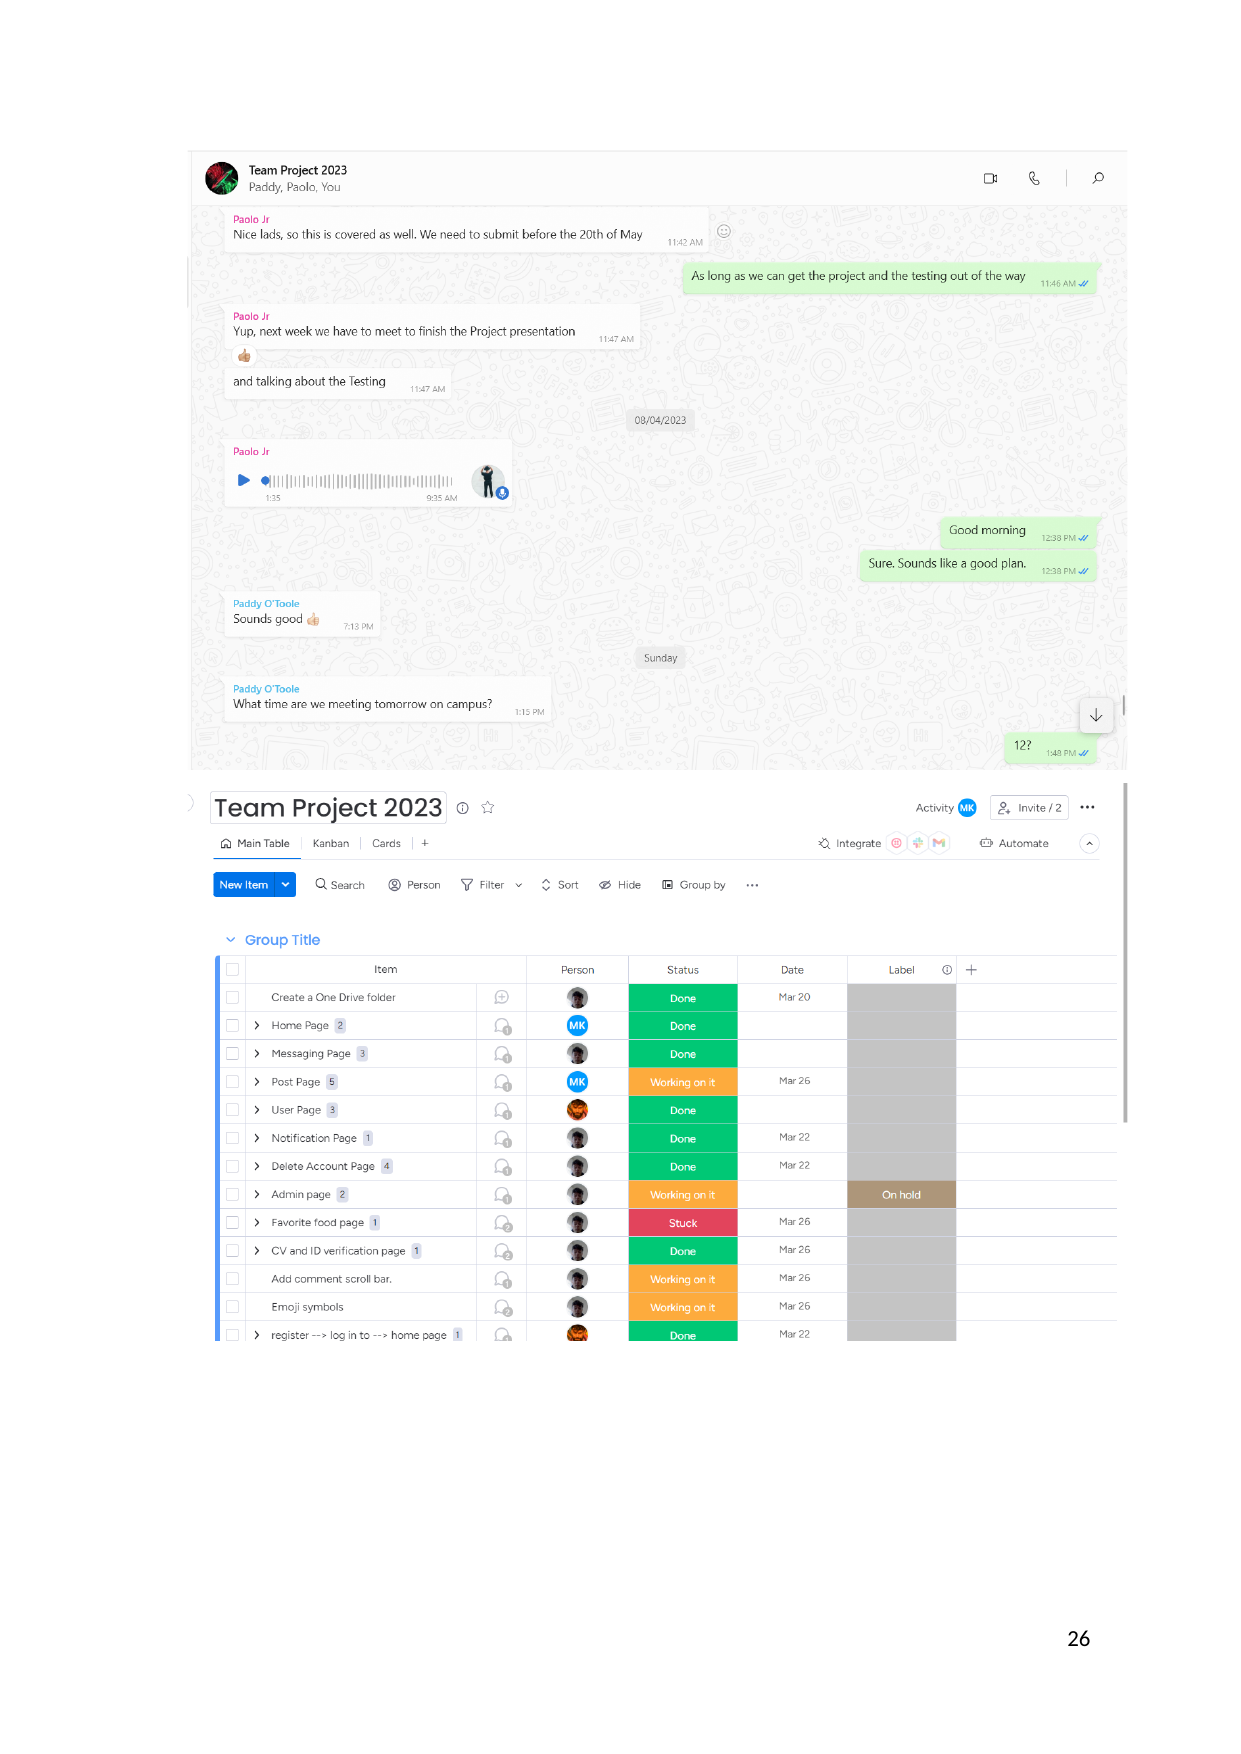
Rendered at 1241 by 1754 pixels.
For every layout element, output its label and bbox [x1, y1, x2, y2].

picture [187, 150, 1128, 770]
picture [187, 783, 1128, 1341]
